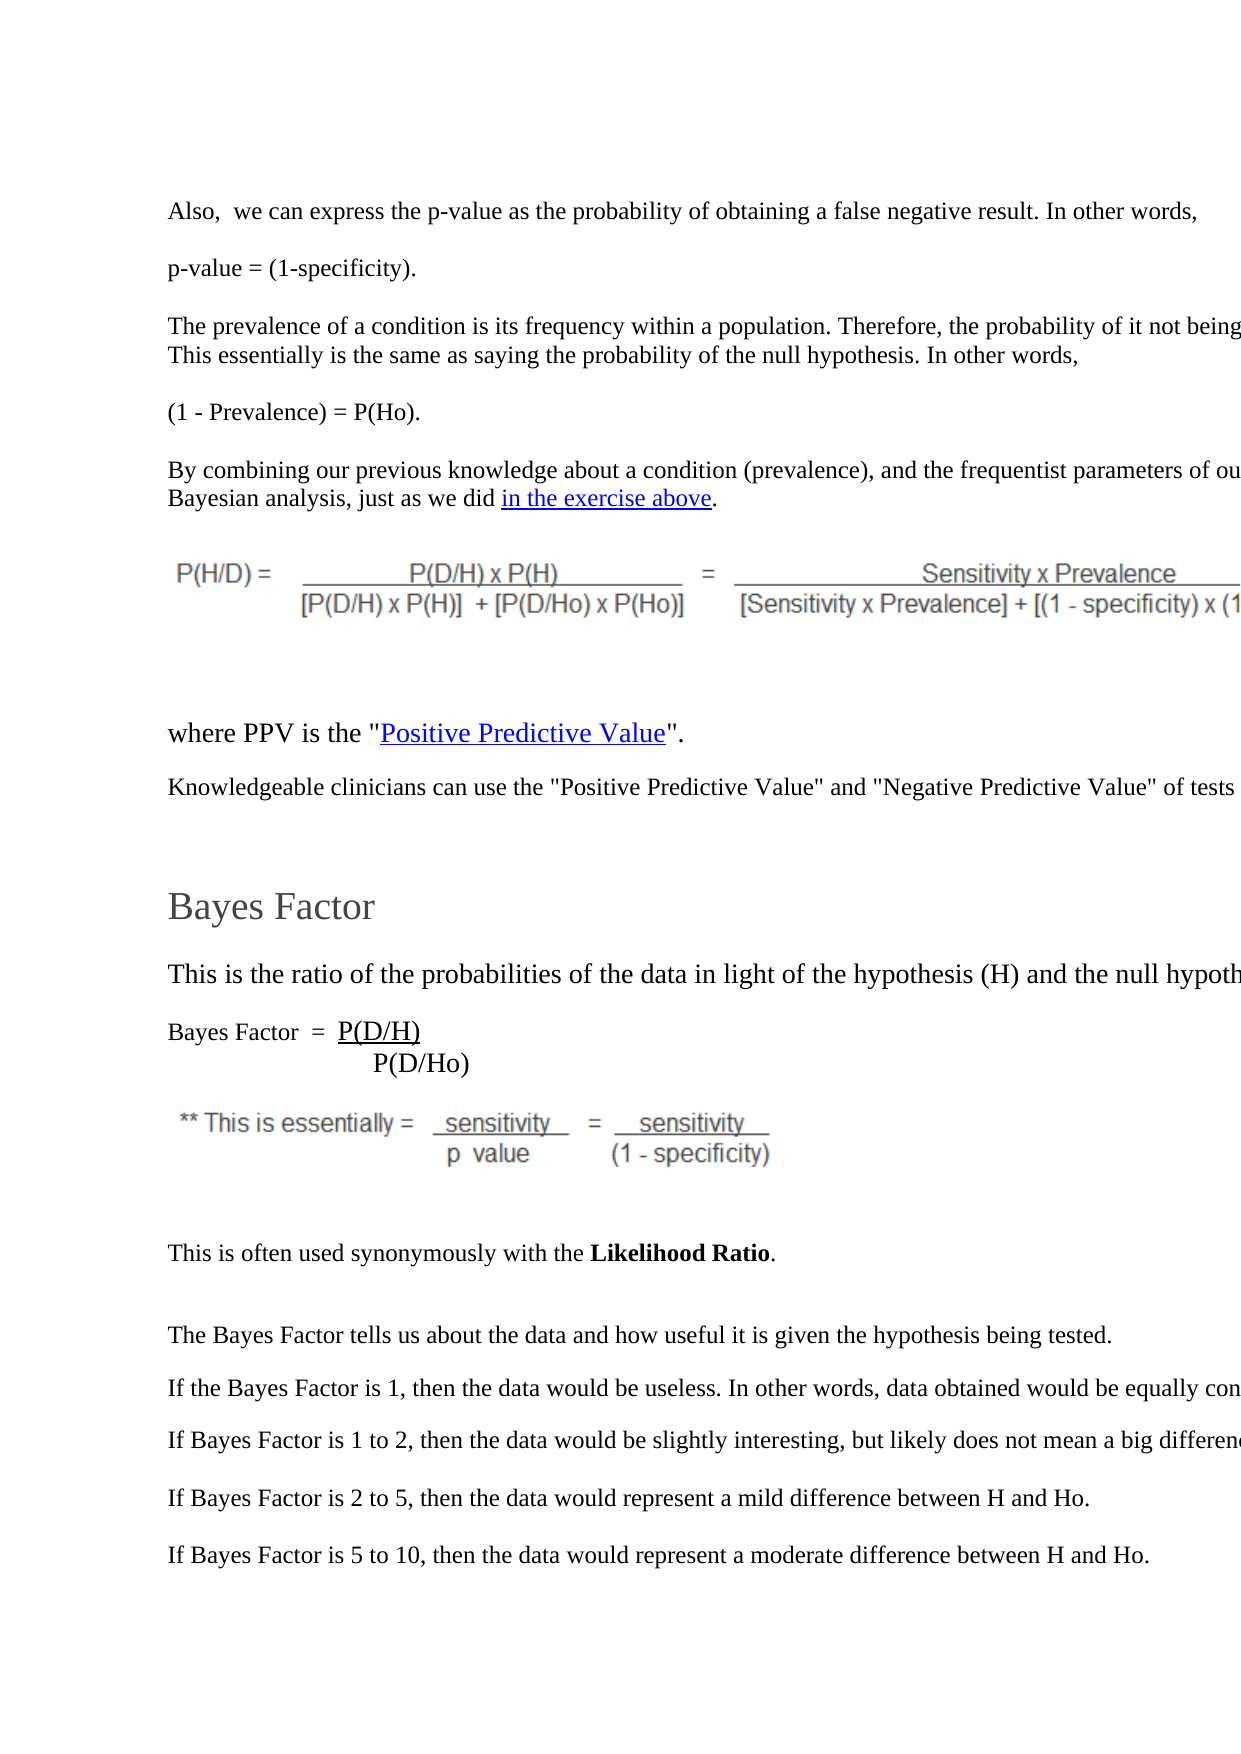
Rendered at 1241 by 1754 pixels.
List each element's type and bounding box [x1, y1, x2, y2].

picture [167, 541, 1241, 659]
table_header [150, 150, 1240, 1587]
picture [167, 1102, 793, 1191]
